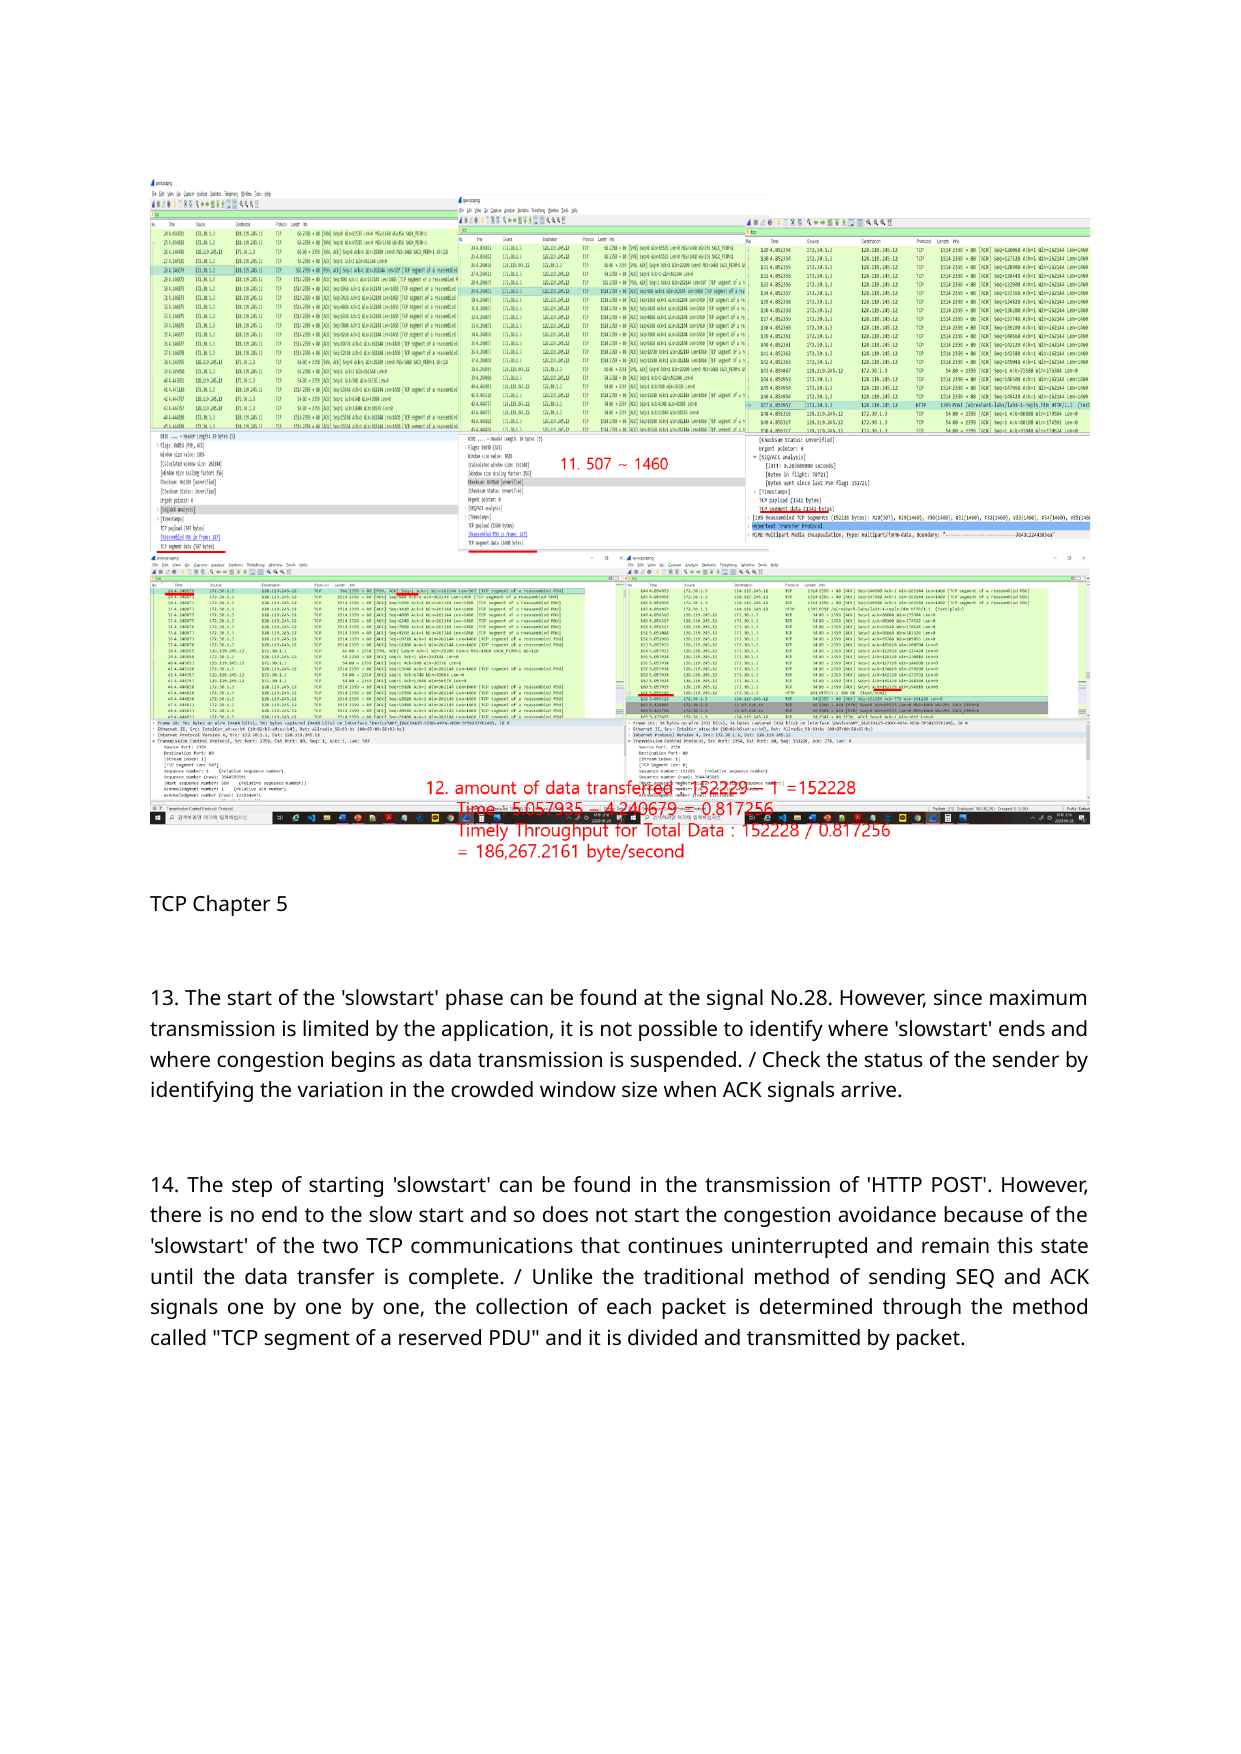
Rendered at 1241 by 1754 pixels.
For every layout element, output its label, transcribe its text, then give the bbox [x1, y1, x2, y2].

picture [150, 554, 1091, 887]
picture [150, 177, 1091, 553]
text TCP Chapter 5 [150, 887, 1090, 917]
text 14. The step of starting 'slowstart' can be found in the transmission of 'HTTP POST'. However, there is no end to the slow start and so does not start the congestion avoidance because of the 'slowstart' of the two TCP communications that continues uninterrupted and remain this state until the data transfer is complete. / Unlike the traditional method of sending SEQ and ACK signals one by one by one, the collection of each packet is determined through the method called "TCP segment of a reserved PDU" and it is divided and transmitted by packet. [150, 1170, 1090, 1351]
text 13. The start of the 'slowstart' phase can be found at the signal No.28. However, since maximum transmission is limited by the application, it is not possible to identify where 'slowstart' ends and where congestion begins as data transmission is suspended. / Check the status of the sender by identifying the variation in the crowded window size when ACK signals arrive. [150, 983, 1090, 1104]
